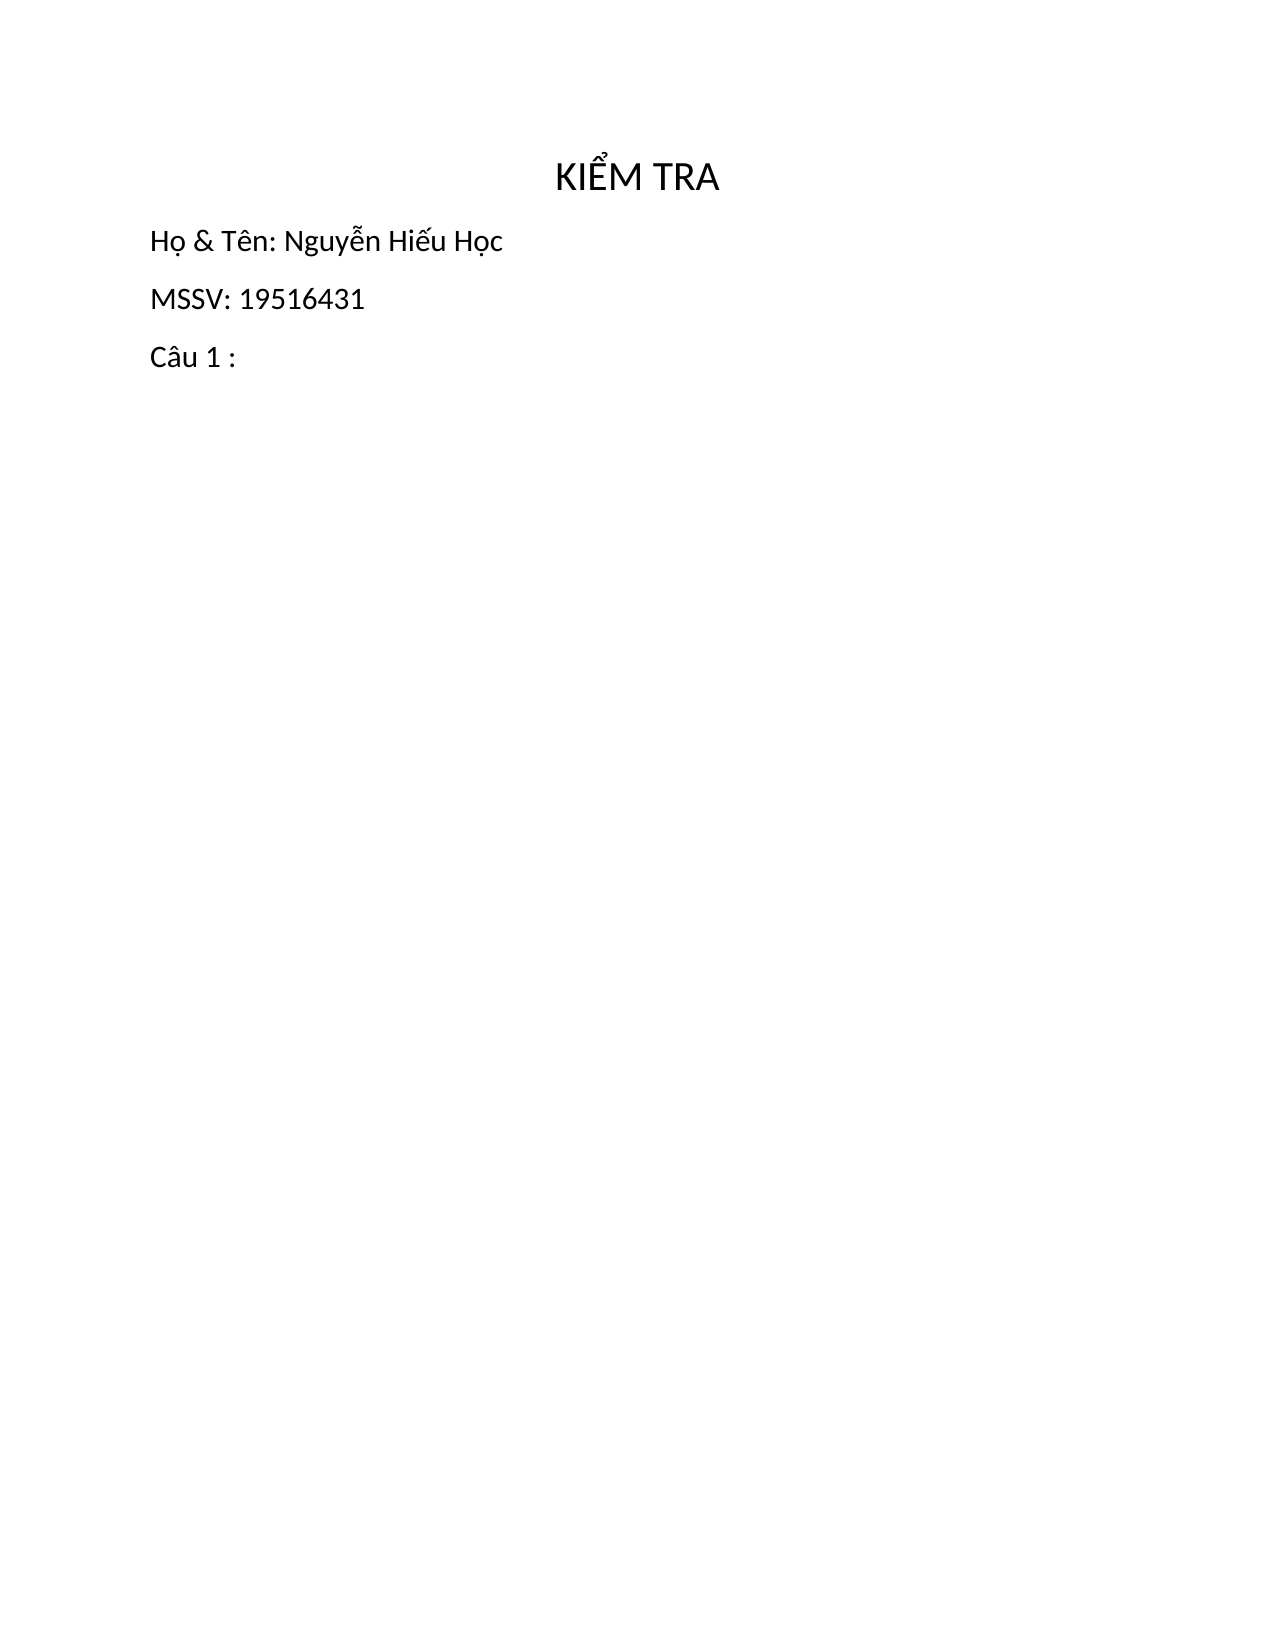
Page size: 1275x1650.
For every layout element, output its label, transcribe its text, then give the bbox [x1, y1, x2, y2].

text MSSV: 19516431 [150, 279, 1125, 317]
text Họ & Tên: Nguyễn Hiếu Học [150, 222, 1125, 260]
text Câu 1 : [150, 337, 1125, 375]
text KIỂM TRA [150, 150, 1125, 201]
